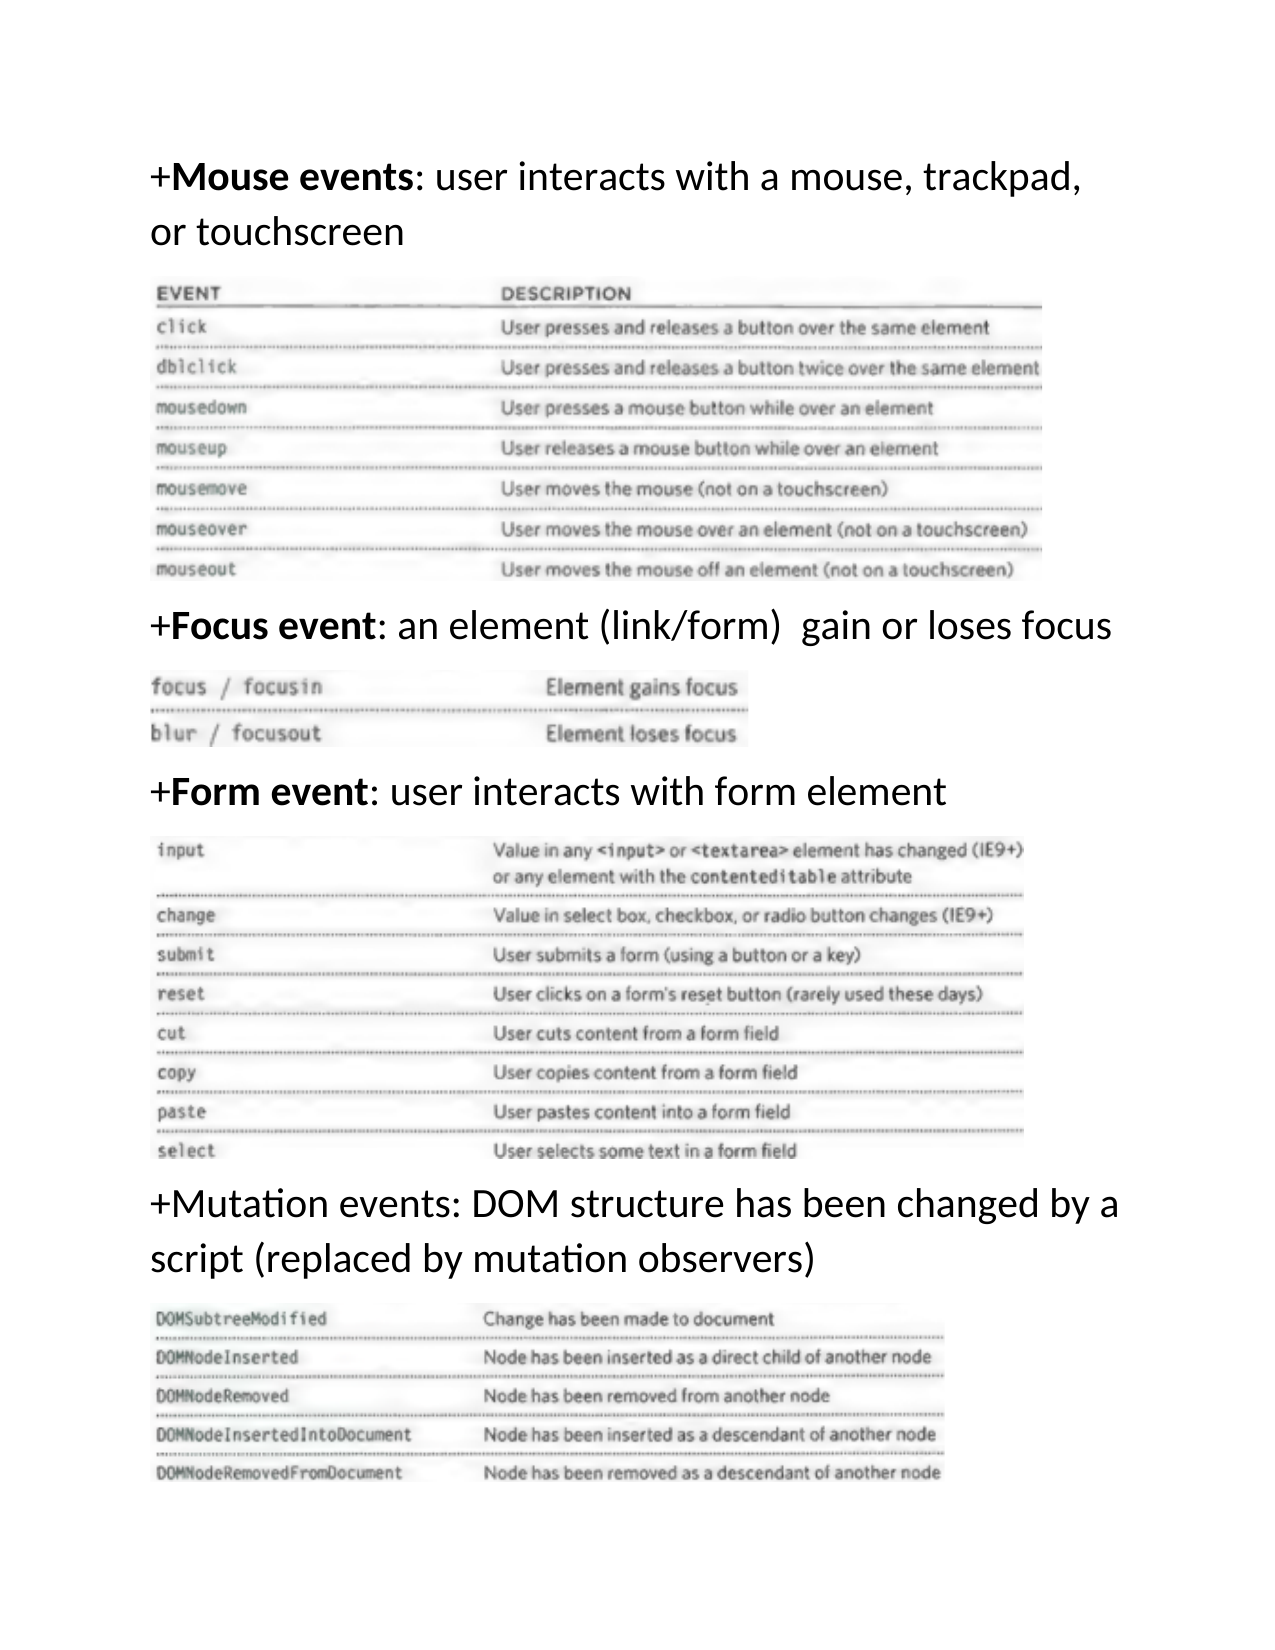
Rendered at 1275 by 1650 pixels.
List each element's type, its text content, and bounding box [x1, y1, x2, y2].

text +Focus event: an element (link/form) gain or loses focus [150, 599, 1125, 650]
text +Mutation events: DOM structure has been changed by a script (replaced by mutation observers) [150, 1177, 1125, 1283]
picture [150, 276, 1043, 581]
text +Mouse events: user interacts with a mouse, trackpad, or touchscreen [150, 150, 1125, 256]
picture [150, 1303, 945, 1482]
picture [150, 836, 1024, 1159]
picture [150, 670, 749, 747]
text +Form event: user interacts with form element [150, 765, 1125, 816]
